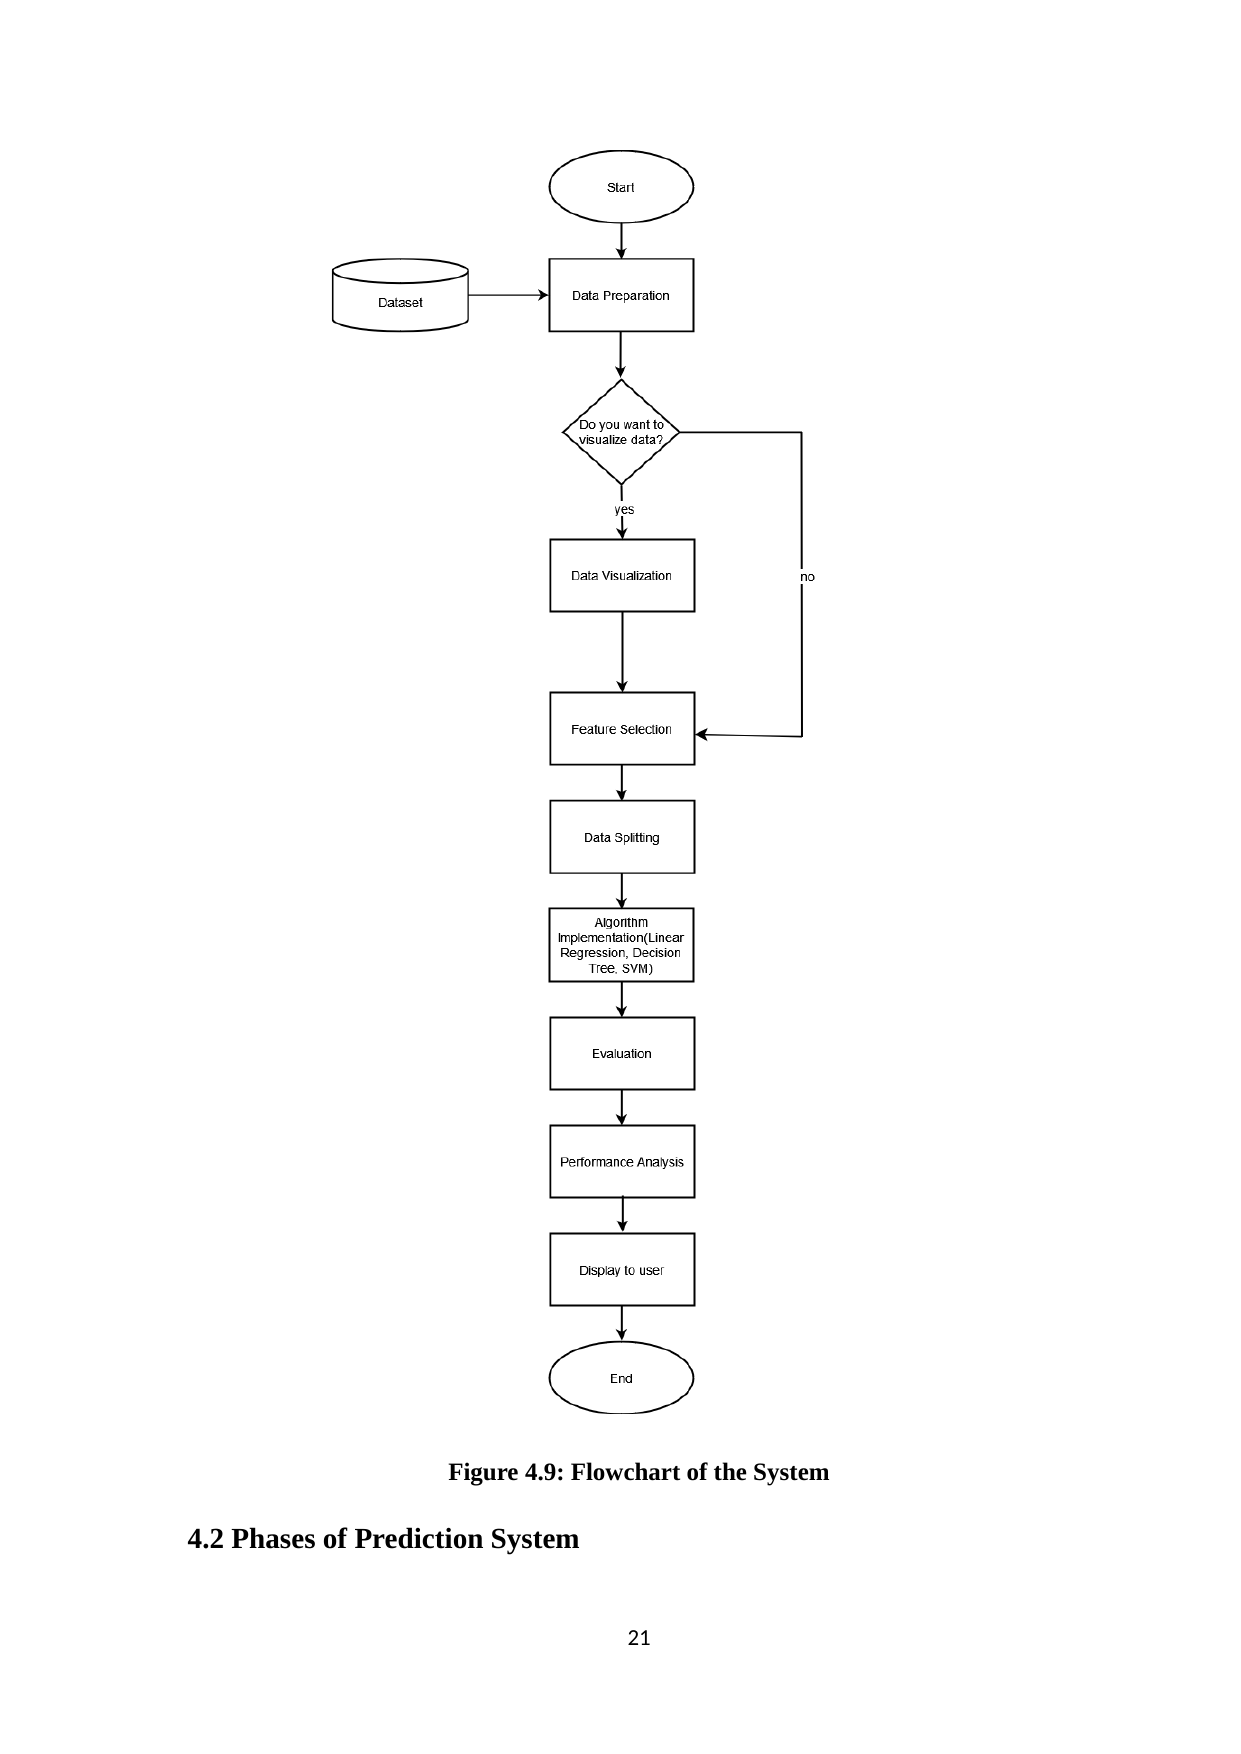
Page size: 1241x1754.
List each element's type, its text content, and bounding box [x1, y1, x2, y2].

subtitle Phases of Prediction System [187, 1521, 1090, 1554]
picture [331, 150, 946, 1414]
